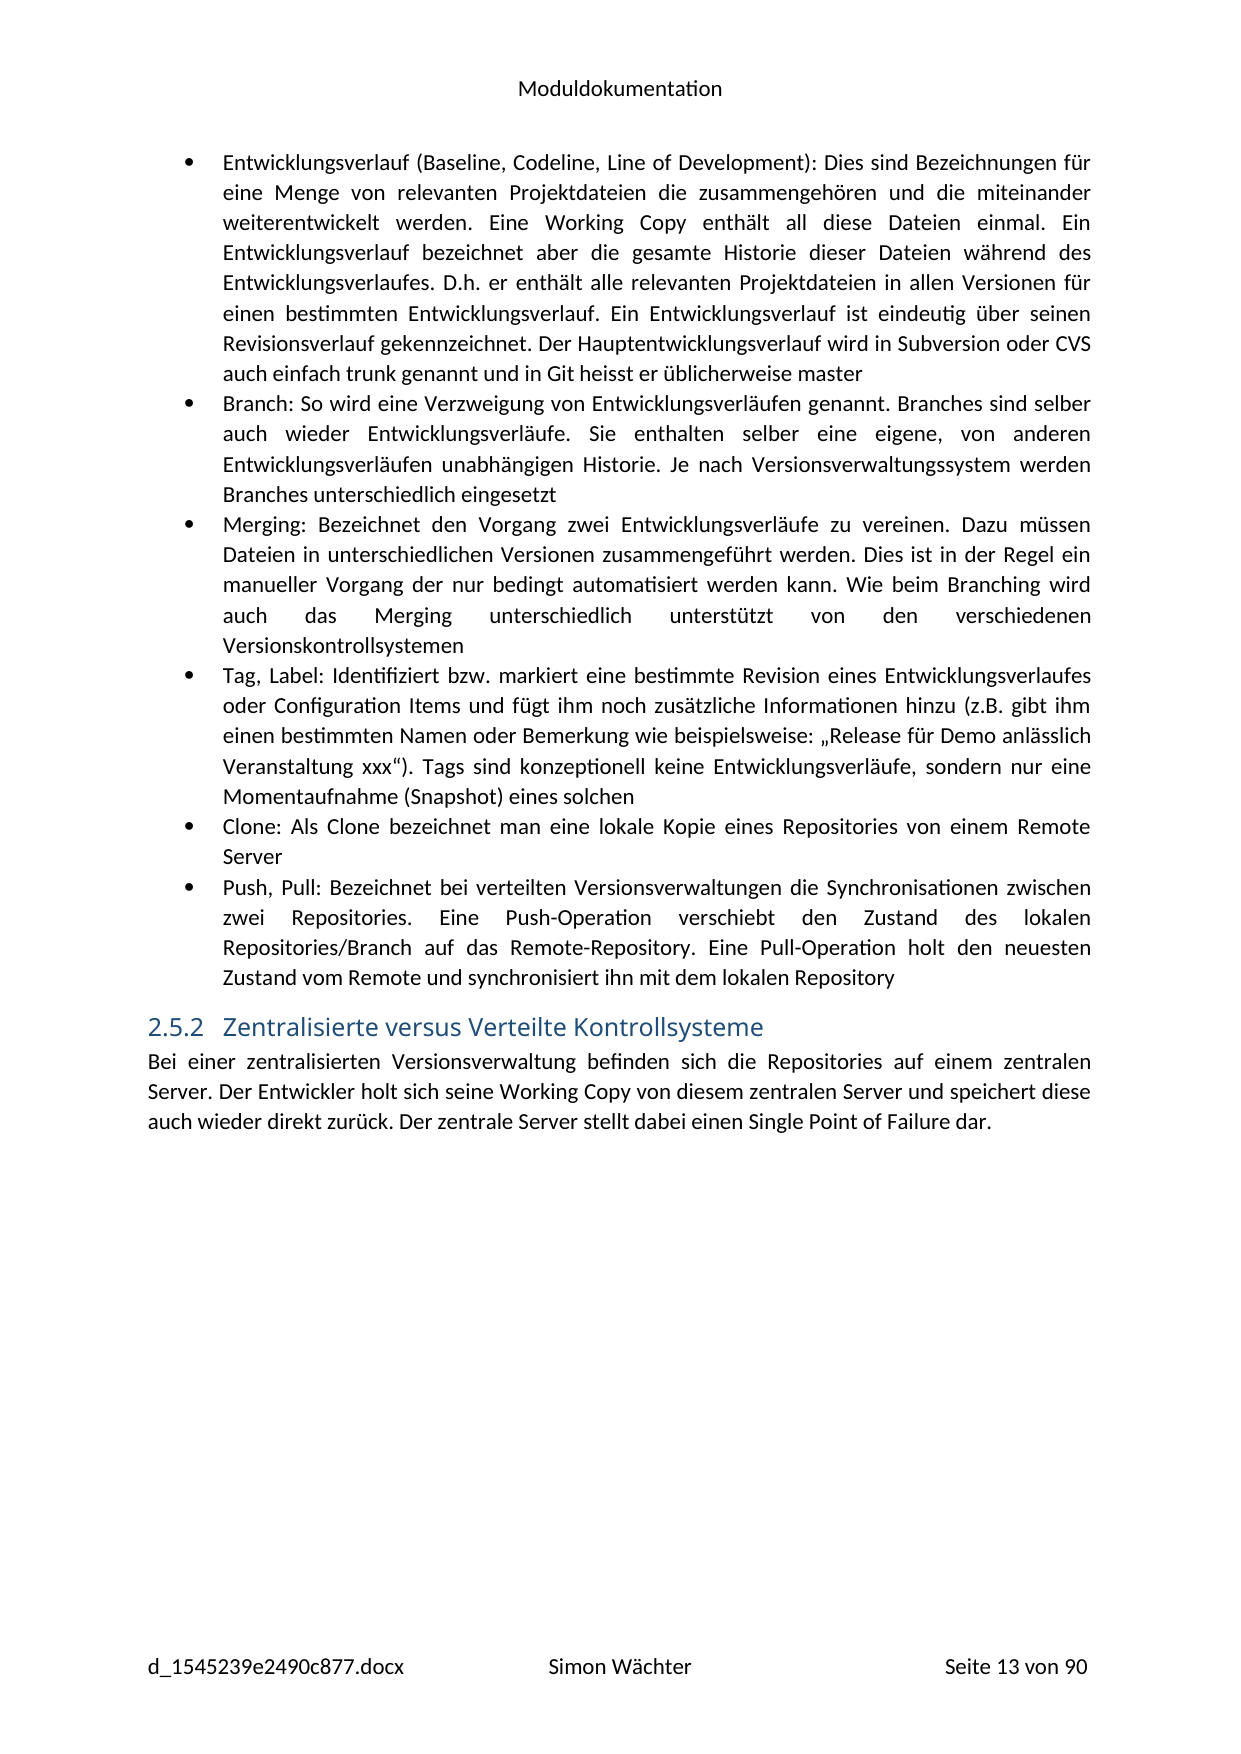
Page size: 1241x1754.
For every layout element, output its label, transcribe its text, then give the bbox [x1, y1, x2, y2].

text Bei einer zentralisierten Versionsverwaltung befinden sich die Repositories auf einem zentralen Server. Der Entwickler holt sich seine Working Copy von diesem zentralen Server und speichert diese auch wieder direkt zurück. Der zentrale Server stellt dabei einen Single Point of Failure dar. [148, 1047, 1093, 1135]
list Push, Pull: Bezeichnet bei verteilten Versionsverwaltungen die Synchronisationen zwischen zwei Repositories. Eine Push-Operation verschiebt den Zustand des lokalen Repositories/Branch auf das Remote-Repository. Eine Pull-Operation holt den neuesten Zustand vom Remote und synchronisiert ihn mit dem lokalen Repository [185, 873, 1093, 991]
list Tag, Label: Identifiziert bzw. markiert eine bestimmte Revision eines Entwicklungsverlaufes oder Configuration Items und fügt ihm noch zusätzliche Informationen hinzu (z.B. gibt ihm einen bestimmten Namen oder Bemerkung wie beispielsweise: „Release für Demo anlässlich Veranstaltung xxx“). Tags sind konzeptionell keine Entwicklungsverläufe, sondern nur eine Momentaufnahme (Snapshot) eines solchen [185, 661, 1093, 810]
list Clone: Als Clone bezeichnet man eine lokale Kopie eines Repositories von einem Remote Server [185, 812, 1093, 870]
list Branch: So wird eine Verzweigung von Entwicklungsverläufen genannt. Branches sind selber auch wieder Entwicklungsverläufe. Sie enthalten selber eine eigene, von anderen Entwicklungsverläufen unabhängigen Historie. Je nach Versionsverwaltungssystem werden Branches unterschiedlich eingesetzt [185, 389, 1093, 508]
subtitle Zentralisierte versus Verteilte Kontrollsysteme [148, 1010, 1093, 1044]
list Merging: Bezeichnet den Vorgang zwei Entwicklungsverläufe zu vereinen. Dazu müssen Dateien in unterschiedlichen Versionen zusammengeführt werden. Dies ist in der Regel ein manueller Vorgang der nur bedingt automatisiert werden kann. Wie beim Branching wird auch das Merging unterschiedlich unterstützt von den verschiedenen Versionskontrollsystemen [185, 510, 1093, 659]
list Entwicklungsverlauf (Baseline, Codeline, Line of Development): Dies sind Bezeichnungen für eine Menge von relevanten Projektdateien die zusammengehören und die miteinander weiterentwickelt werden. Eine Working Copy enthält all diese Dateien einmal. Ein Entwicklungsverlauf bezeichnet aber die gesamte Historie dieser Dateien während des Entwicklungsverlaufes. D.h. er enthält alle relevanten Projektdateien in allen Versionen für einen bestimmten Entwicklungsverlauf. Ein Entwicklungsverlauf ist eindeutig über seinen Revisionsverlauf gekennzeichnet. Der Hauptentwicklungsverlauf wird in Subversion oder CVS auch einfach trunk genannt und in Git heisst er üblicherweise master [185, 148, 1093, 387]
